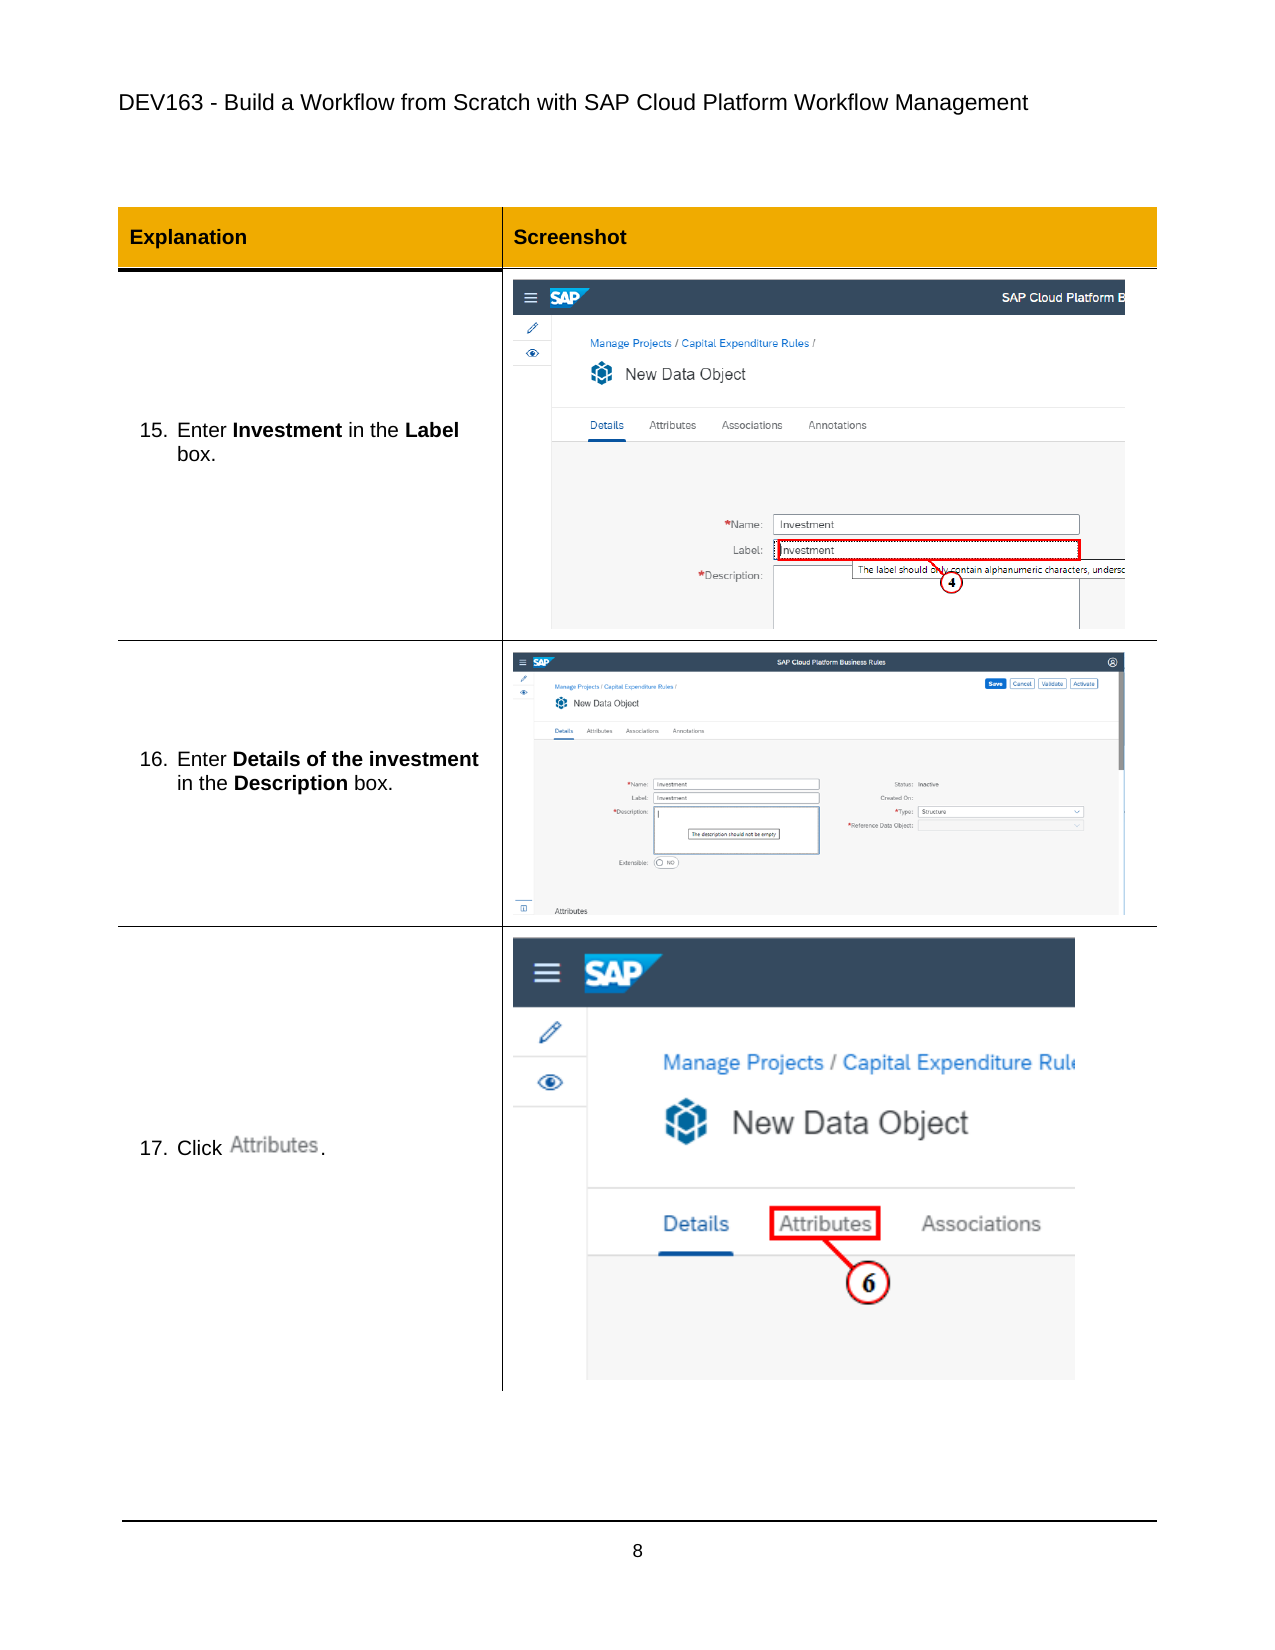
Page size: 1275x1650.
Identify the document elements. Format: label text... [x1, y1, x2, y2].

table_cell Enter Details of the investment in the Description box. [118, 641, 502, 926]
table_cell Enter Investment in the Label box. [118, 272, 502, 640]
table_cell [503, 641, 1157, 926]
picture [227, 1133, 321, 1156]
picture [513, 279, 1125, 629]
table_cell Click . [118, 927, 502, 1391]
table_header Screenshot [503, 207, 1157, 267]
table_header Explanation [118, 207, 502, 267]
picture [513, 937, 1075, 1380]
picture [513, 652, 1125, 915]
table_cell [503, 927, 1157, 1391]
table_cell [503, 269, 1157, 640]
